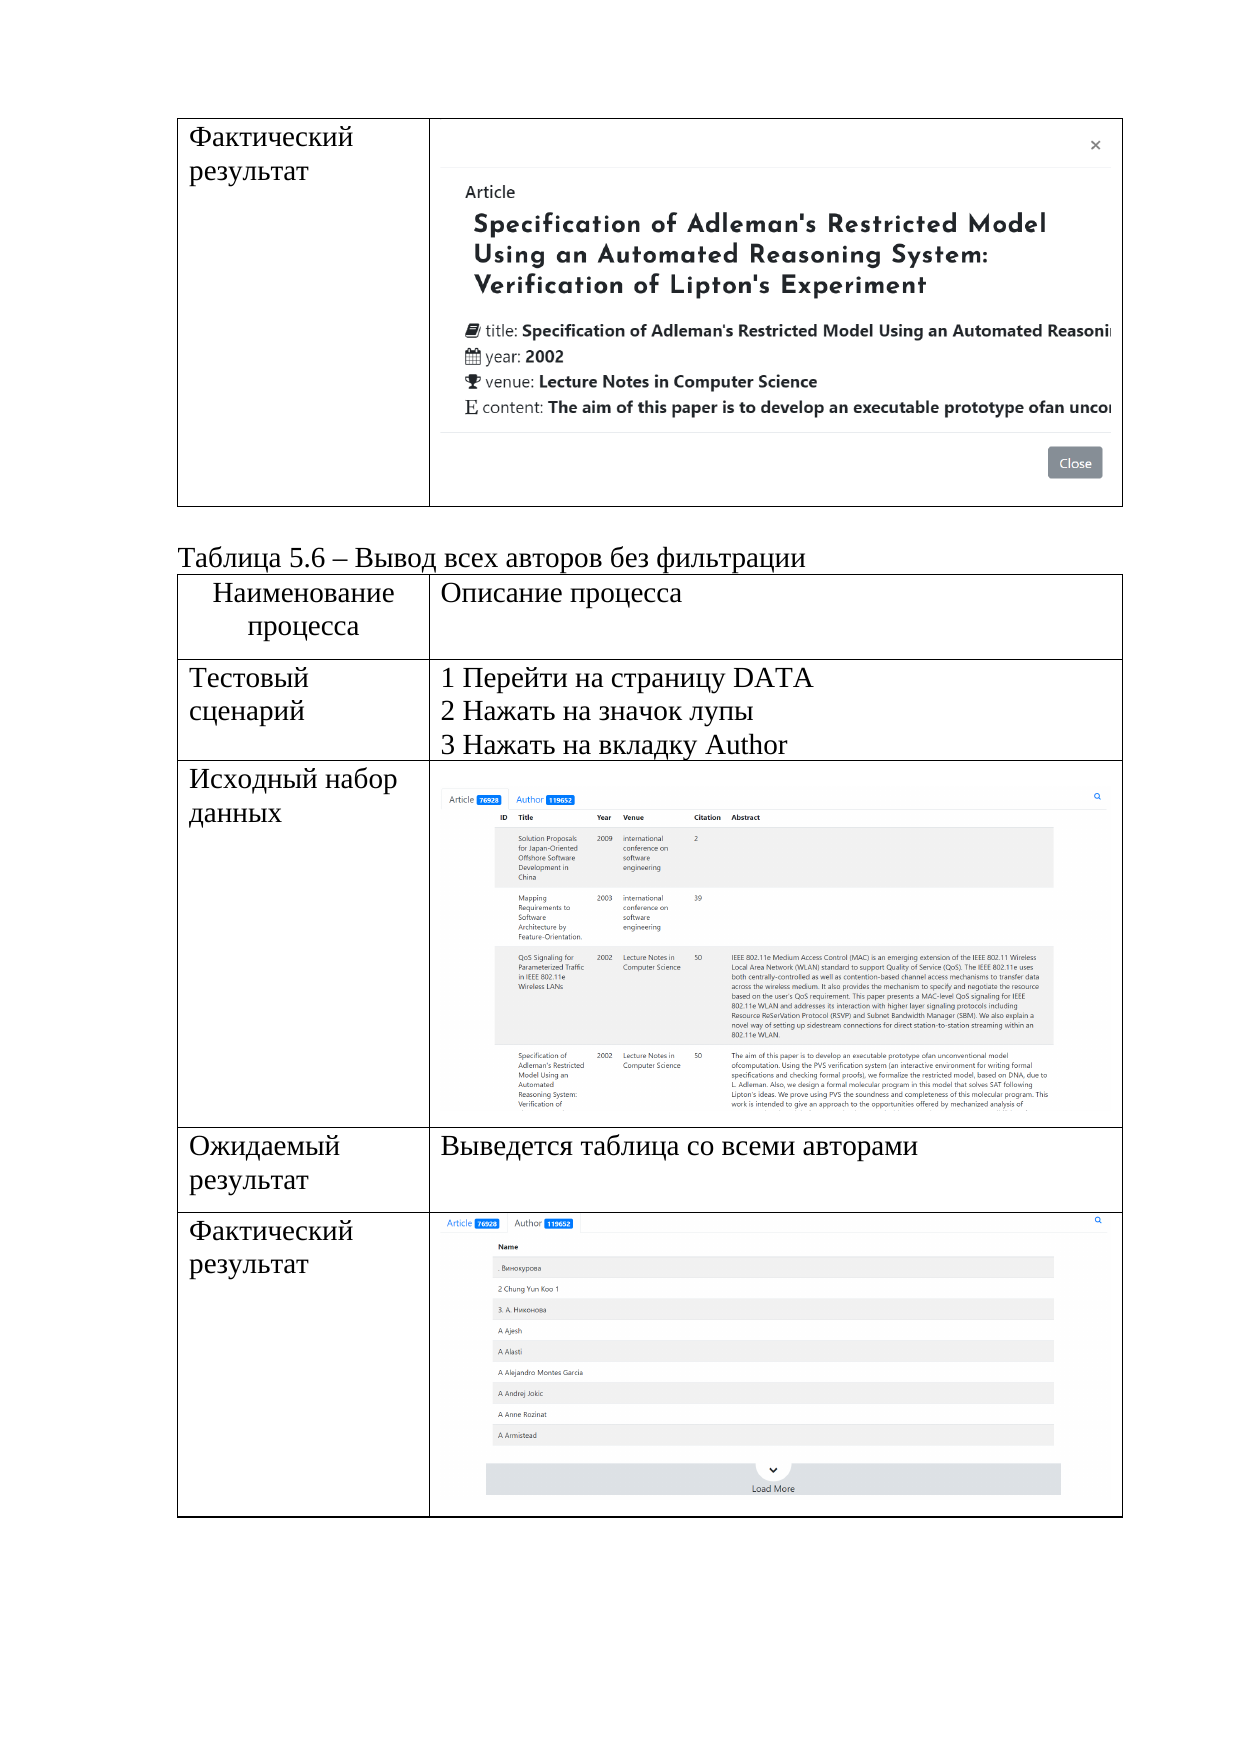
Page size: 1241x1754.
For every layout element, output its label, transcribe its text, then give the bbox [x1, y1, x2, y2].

table_cell 1 Перейти на страницу DATA 2 Нажать на значок лупы 3 Нажать на вкладку Author [430, 660, 1122, 760]
picture [440, 786, 1111, 1111]
text Таблица 5.6 – Вывод всех авторов без фильтрации [177, 540, 1181, 574]
table_cell Тестовый сценарий [178, 660, 429, 760]
table_cell Ожидаемый результат [178, 1128, 429, 1212]
table_cell Фактический результат [178, 119, 429, 506]
table_cell Исходный набор данных [178, 761, 429, 1127]
table_cell Фактический результат [178, 1213, 429, 1516]
table_cell [430, 761, 1122, 1127]
picture [440, 119, 1111, 489]
table_header Наименование процесса [178, 575, 429, 659]
table_cell [430, 119, 1122, 506]
table_header Описание процесса [430, 575, 1122, 659]
picture [440, 1213, 1111, 1500]
table_cell Выведется таблица со всеми авторами [430, 1128, 1122, 1212]
table_cell [430, 1213, 1122, 1516]
